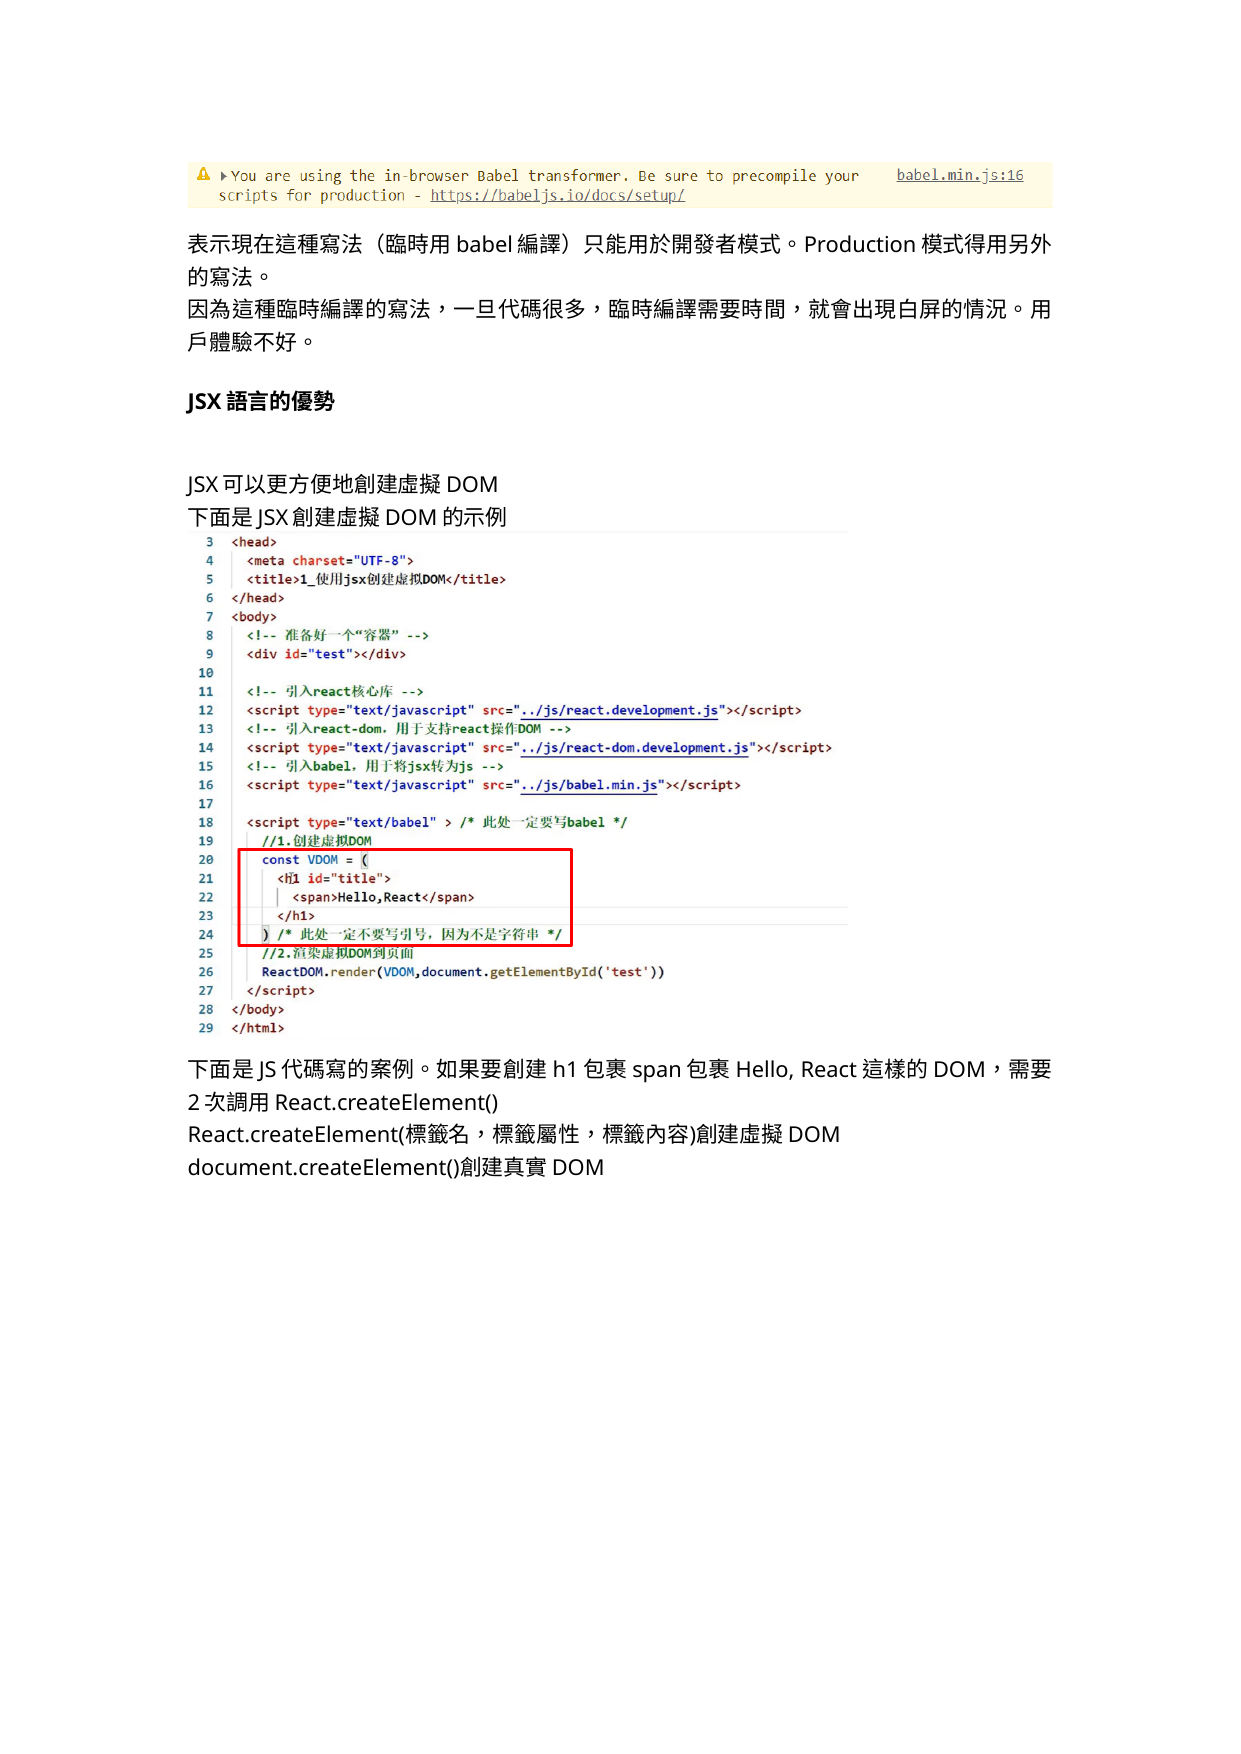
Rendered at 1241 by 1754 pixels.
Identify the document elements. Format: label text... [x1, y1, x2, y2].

text document.createElement()創建真實DOM [187, 1149, 1053, 1182]
text 下面是JSX創建虛擬DOM的示例 [187, 499, 1053, 532]
picture [187, 531, 848, 1040]
subtitle JSX語言的優勢 [187, 384, 1053, 417]
text JSX可以更方便地創建虛擬DOM [187, 467, 1053, 499]
text 因為這種臨時編譯的寫法，一旦代碼很多，臨時編譯需要時間，就會出現白屏的情況。用戶體驗不好。 [187, 292, 1053, 357]
text React.createElement(標籤名，標籤屬性，標籤內容)創建虛擬DOM [187, 1117, 1053, 1149]
picture [187, 162, 1053, 208]
text 下面是JS代碼寫的案例。如果要創建h1包裹span包裹Hello, React這樣的DOM，需要2次調用React.createElement() [187, 1052, 1053, 1117]
text 表示現在這種寫法（臨時用babel編譯）只能用於開發者模式。Production模式得用另外的寫法。 [187, 227, 1053, 292]
